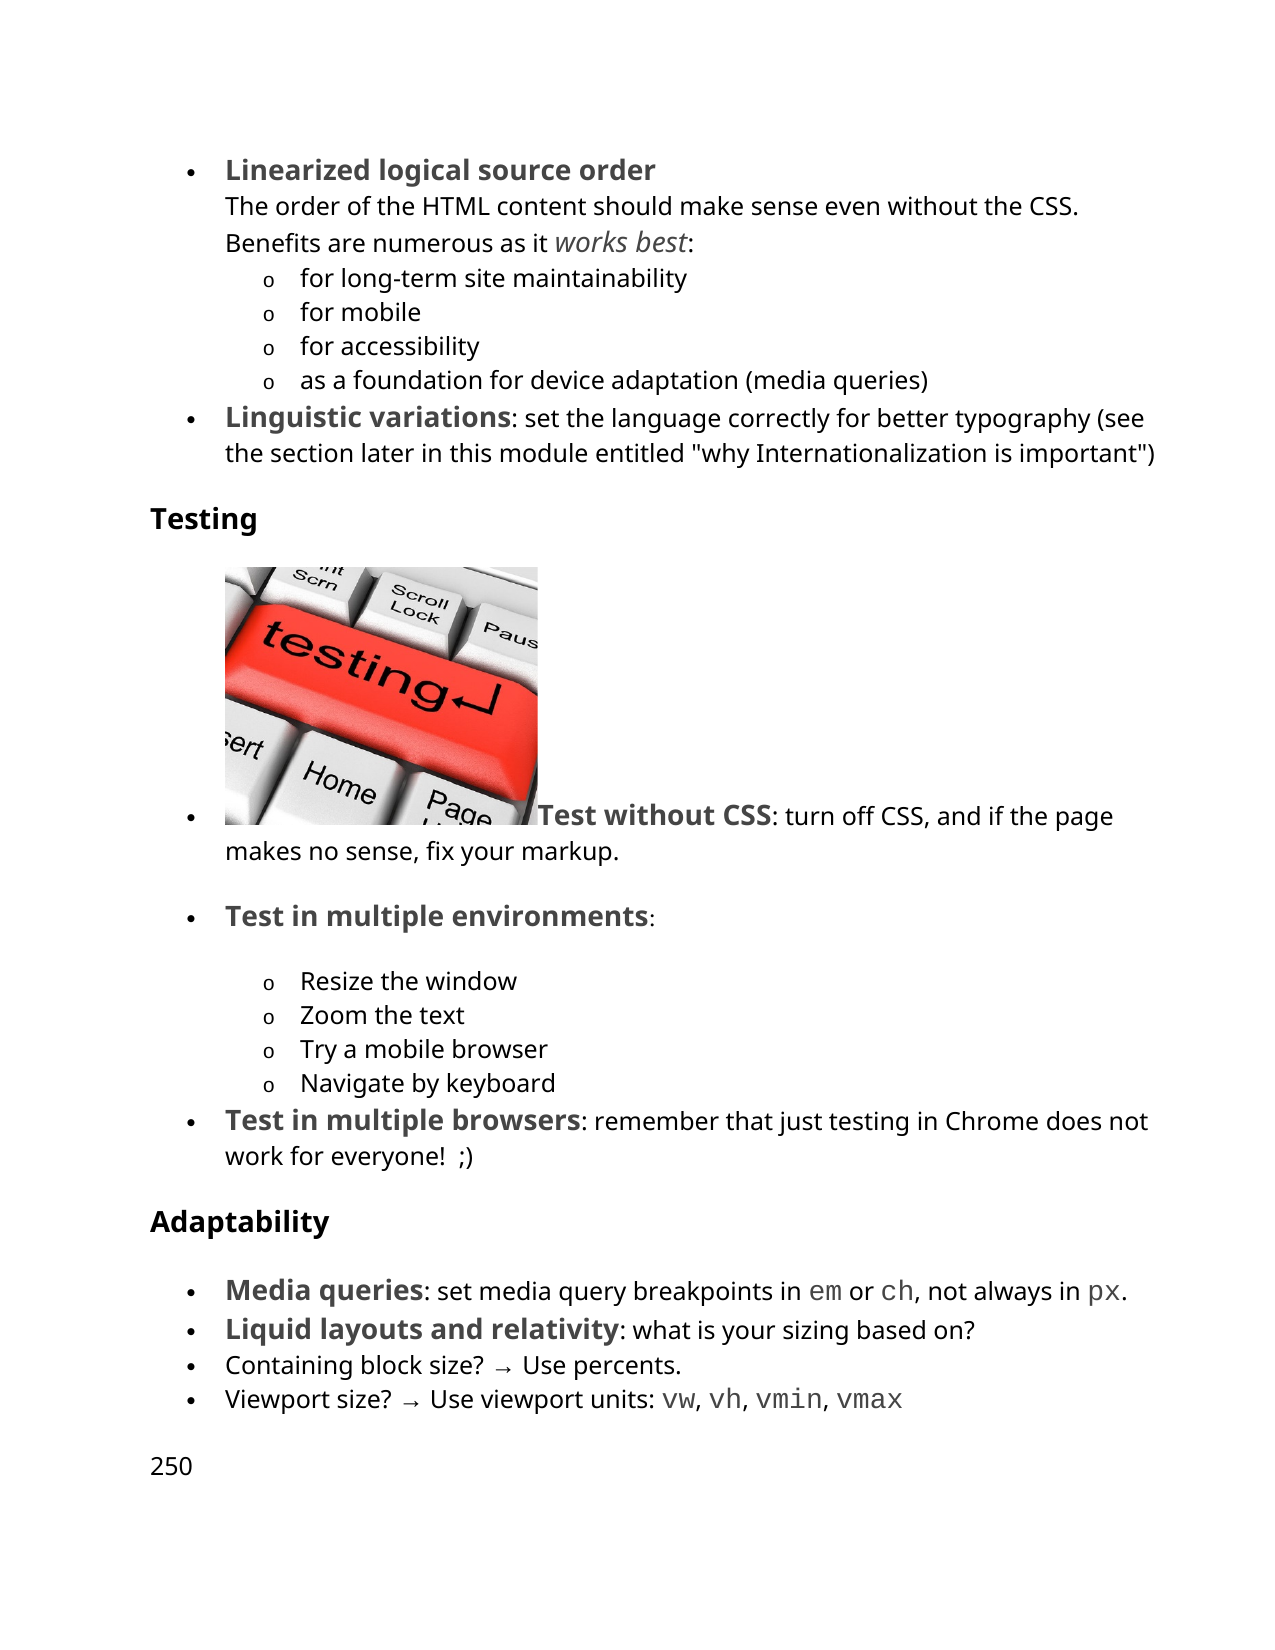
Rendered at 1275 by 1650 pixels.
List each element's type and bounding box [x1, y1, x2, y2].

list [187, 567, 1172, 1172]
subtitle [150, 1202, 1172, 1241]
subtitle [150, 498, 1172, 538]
picture [225, 567, 538, 825]
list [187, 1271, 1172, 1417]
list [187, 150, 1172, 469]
